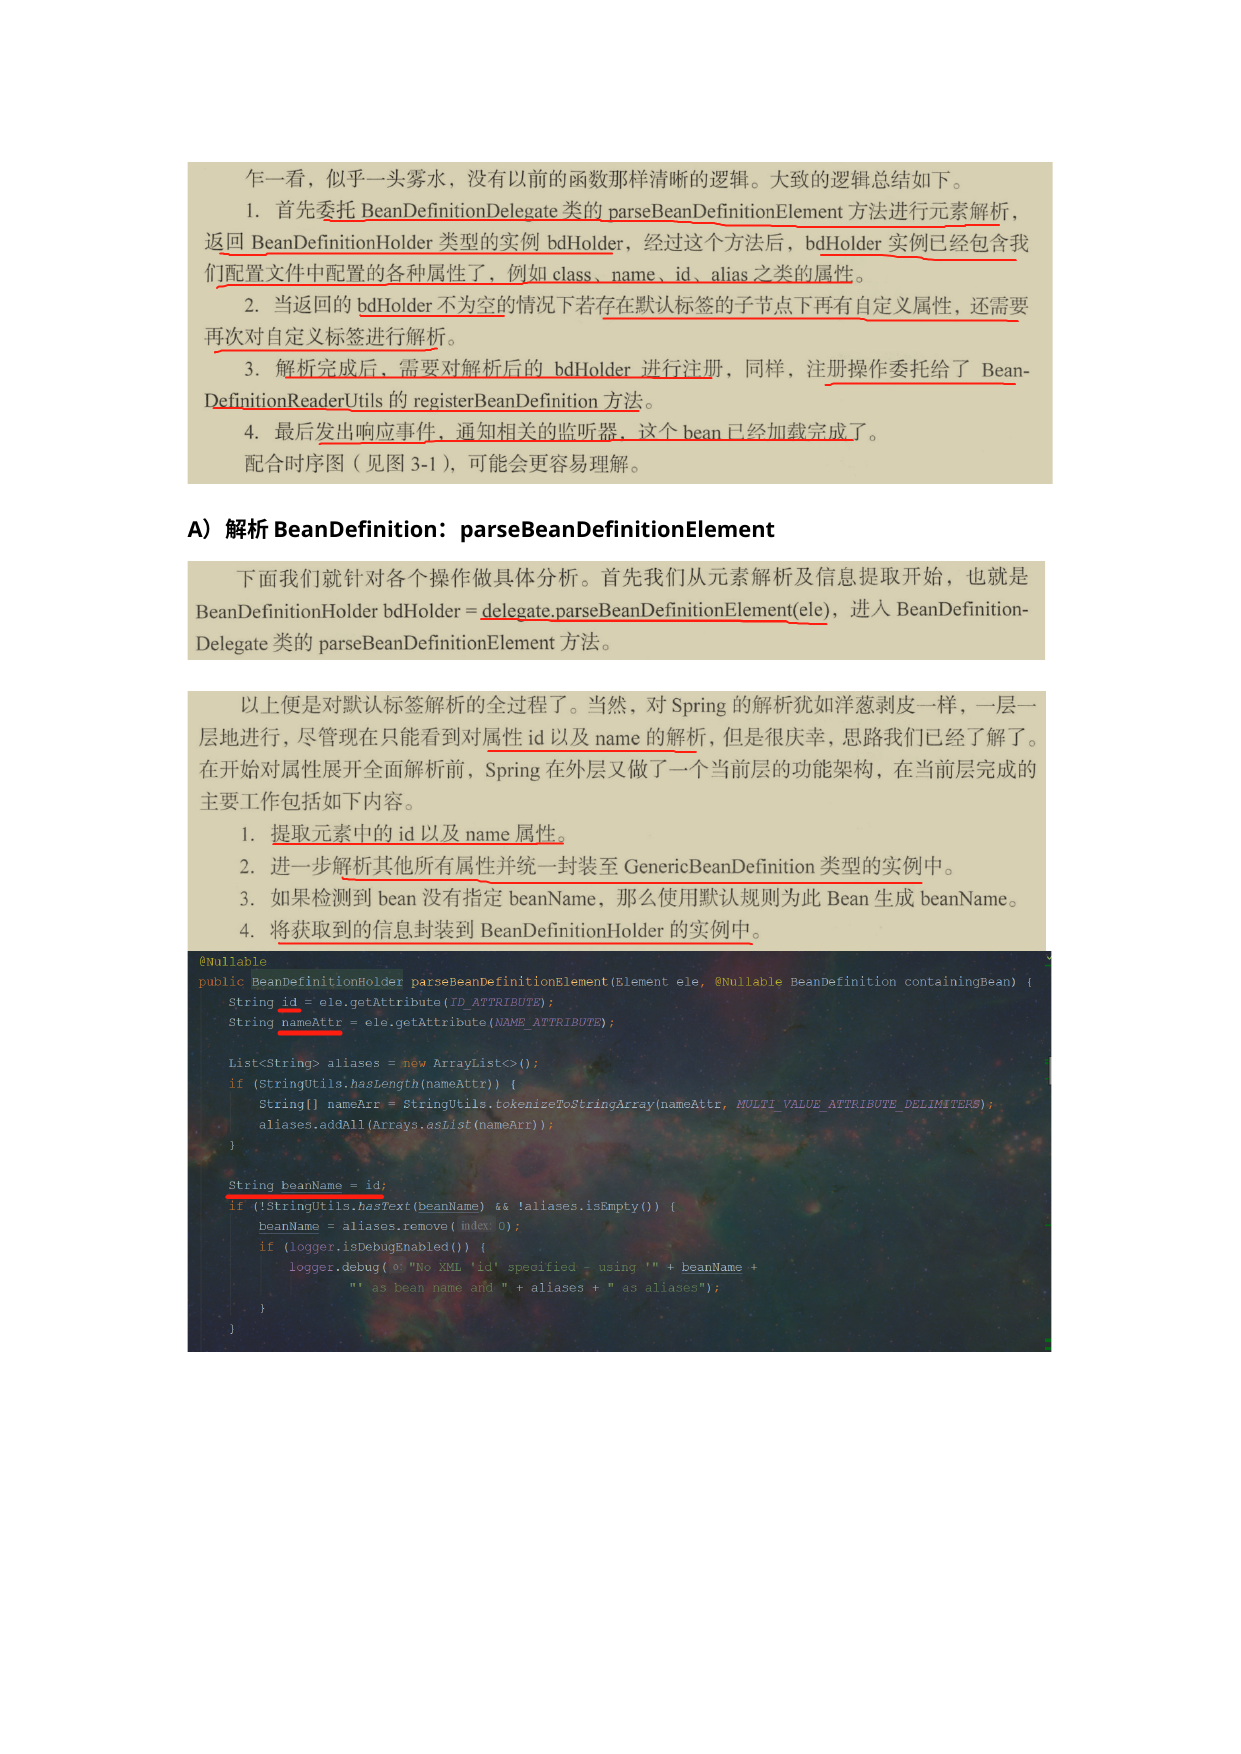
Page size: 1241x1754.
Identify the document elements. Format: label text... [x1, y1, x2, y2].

picture [187, 561, 1046, 660]
subtitle 解析BeanDefinition：parseBeanDefinitionElement [187, 512, 1053, 544]
picture [187, 691, 1052, 1352]
picture [187, 162, 1053, 484]
